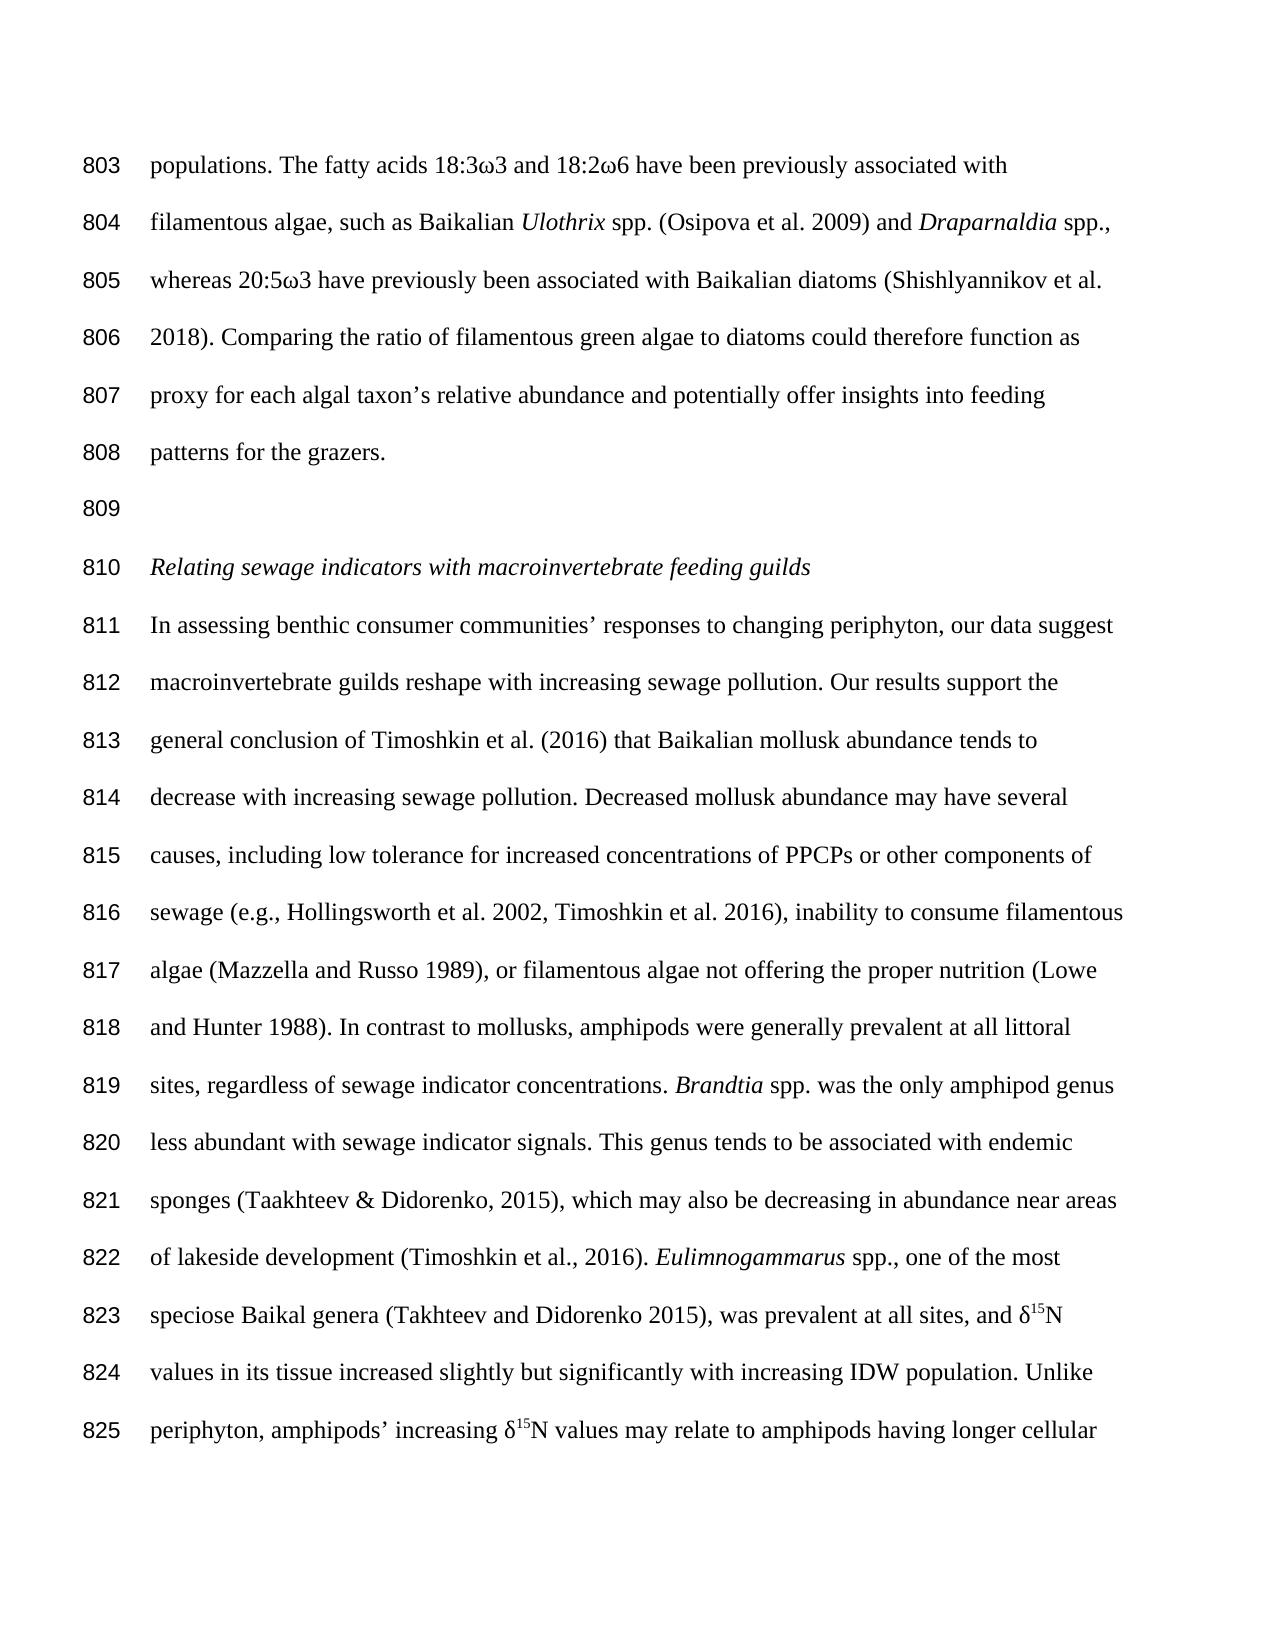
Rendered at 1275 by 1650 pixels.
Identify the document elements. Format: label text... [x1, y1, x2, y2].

text Relating sewage indicators with macroinvertebrate feeding guilds [150, 552, 1125, 581]
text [150, 610, 1125, 1444]
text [150, 150, 1125, 466]
